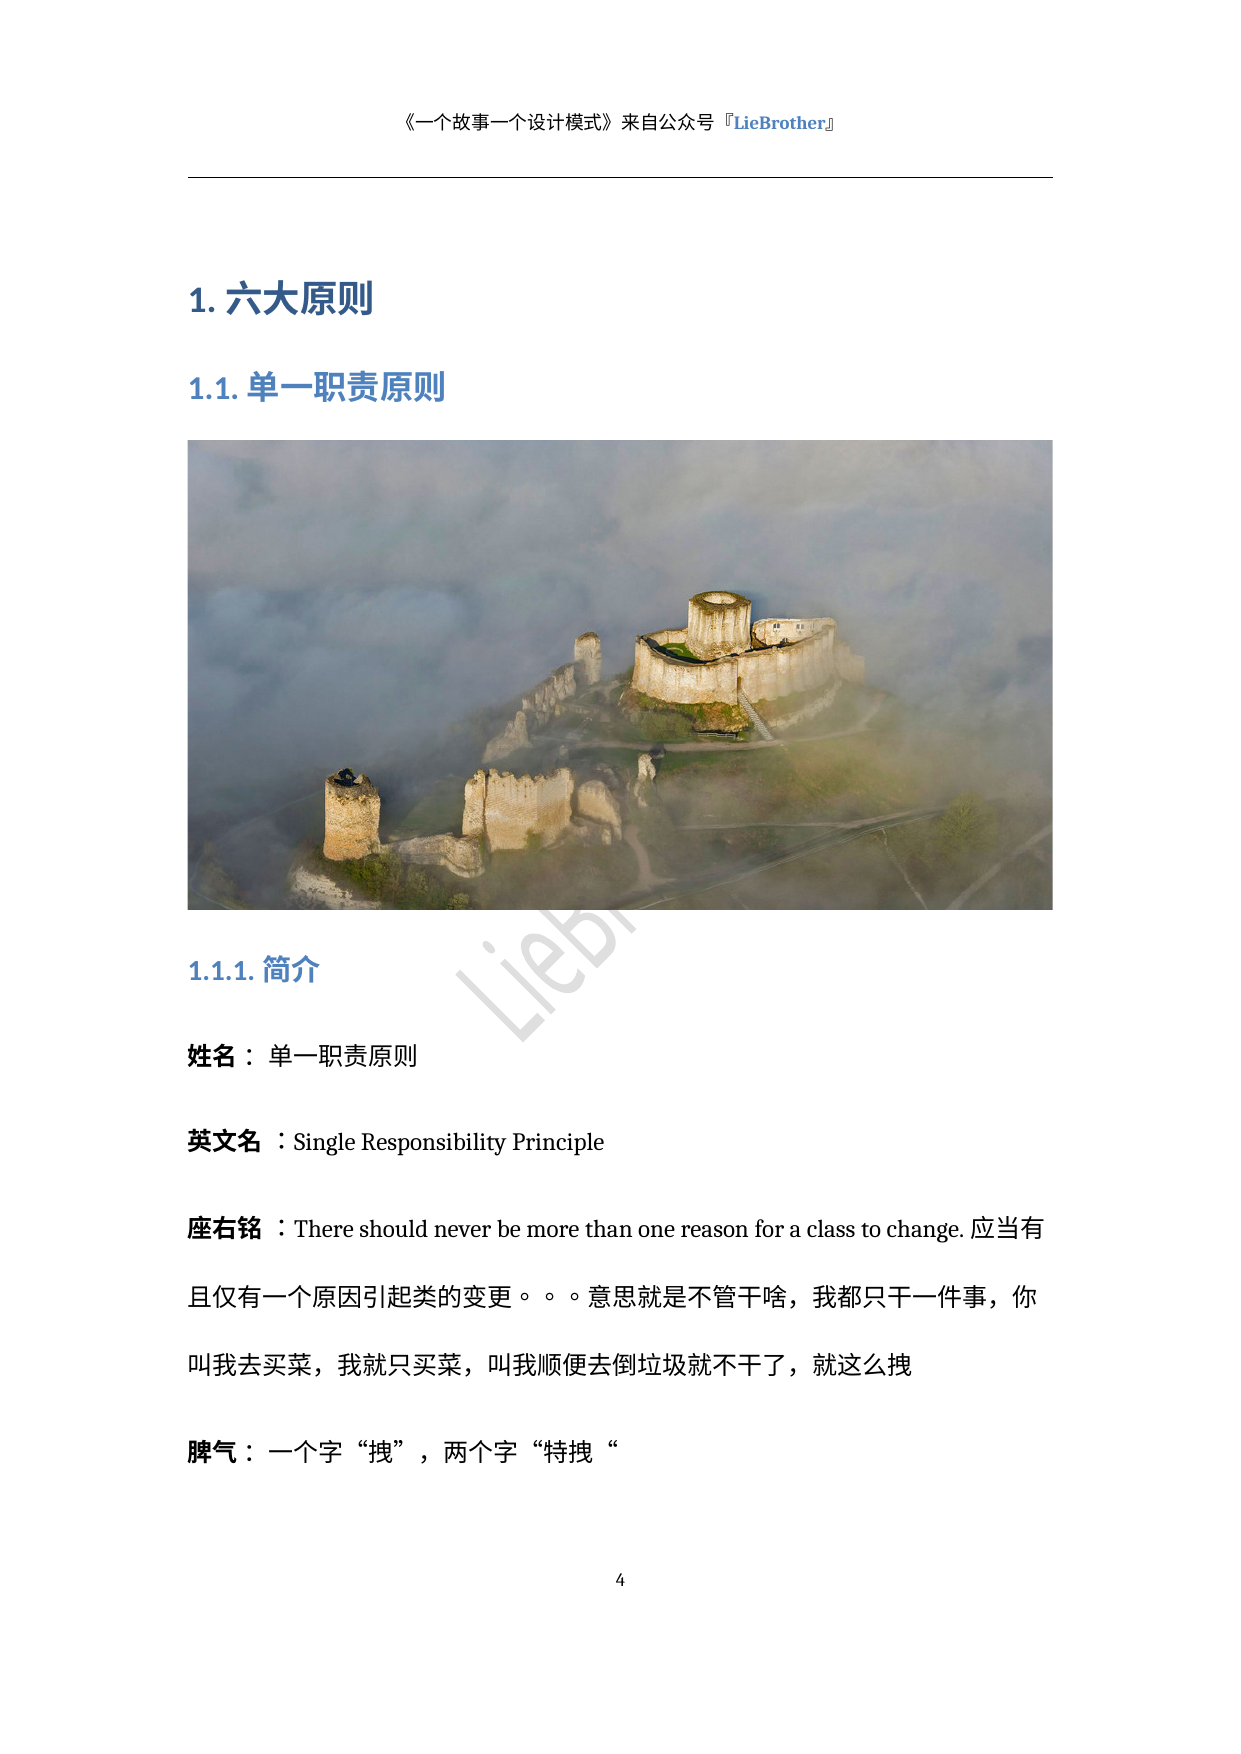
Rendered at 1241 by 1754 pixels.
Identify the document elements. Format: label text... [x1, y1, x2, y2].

picture [187, 440, 1053, 910]
subtitle 1.1.1. 简介 [187, 934, 1053, 1002]
text 英文名 ：Single Responsibility Principle [187, 1107, 1053, 1175]
text 脾气 ：一个字“拽”，两个字“特拽“ [187, 1416, 1053, 1484]
text 姓名 ：单一职责原则 [187, 1020, 1053, 1088]
subtitle 1.1. 单一职责原则 [187, 351, 1053, 419]
text 座右铭 ：There should never be more than one reason for a class to change. 应当有且仅有一个原因引起类的变更。。。意思就是不管干啥，我都只干一件事，你叫我去买菜，我就只买菜，叫我顺便去倒垃圾就不干了，就这么拽 [187, 1194, 1053, 1397]
subtitle 1. 六大原则 [187, 262, 1053, 330]
